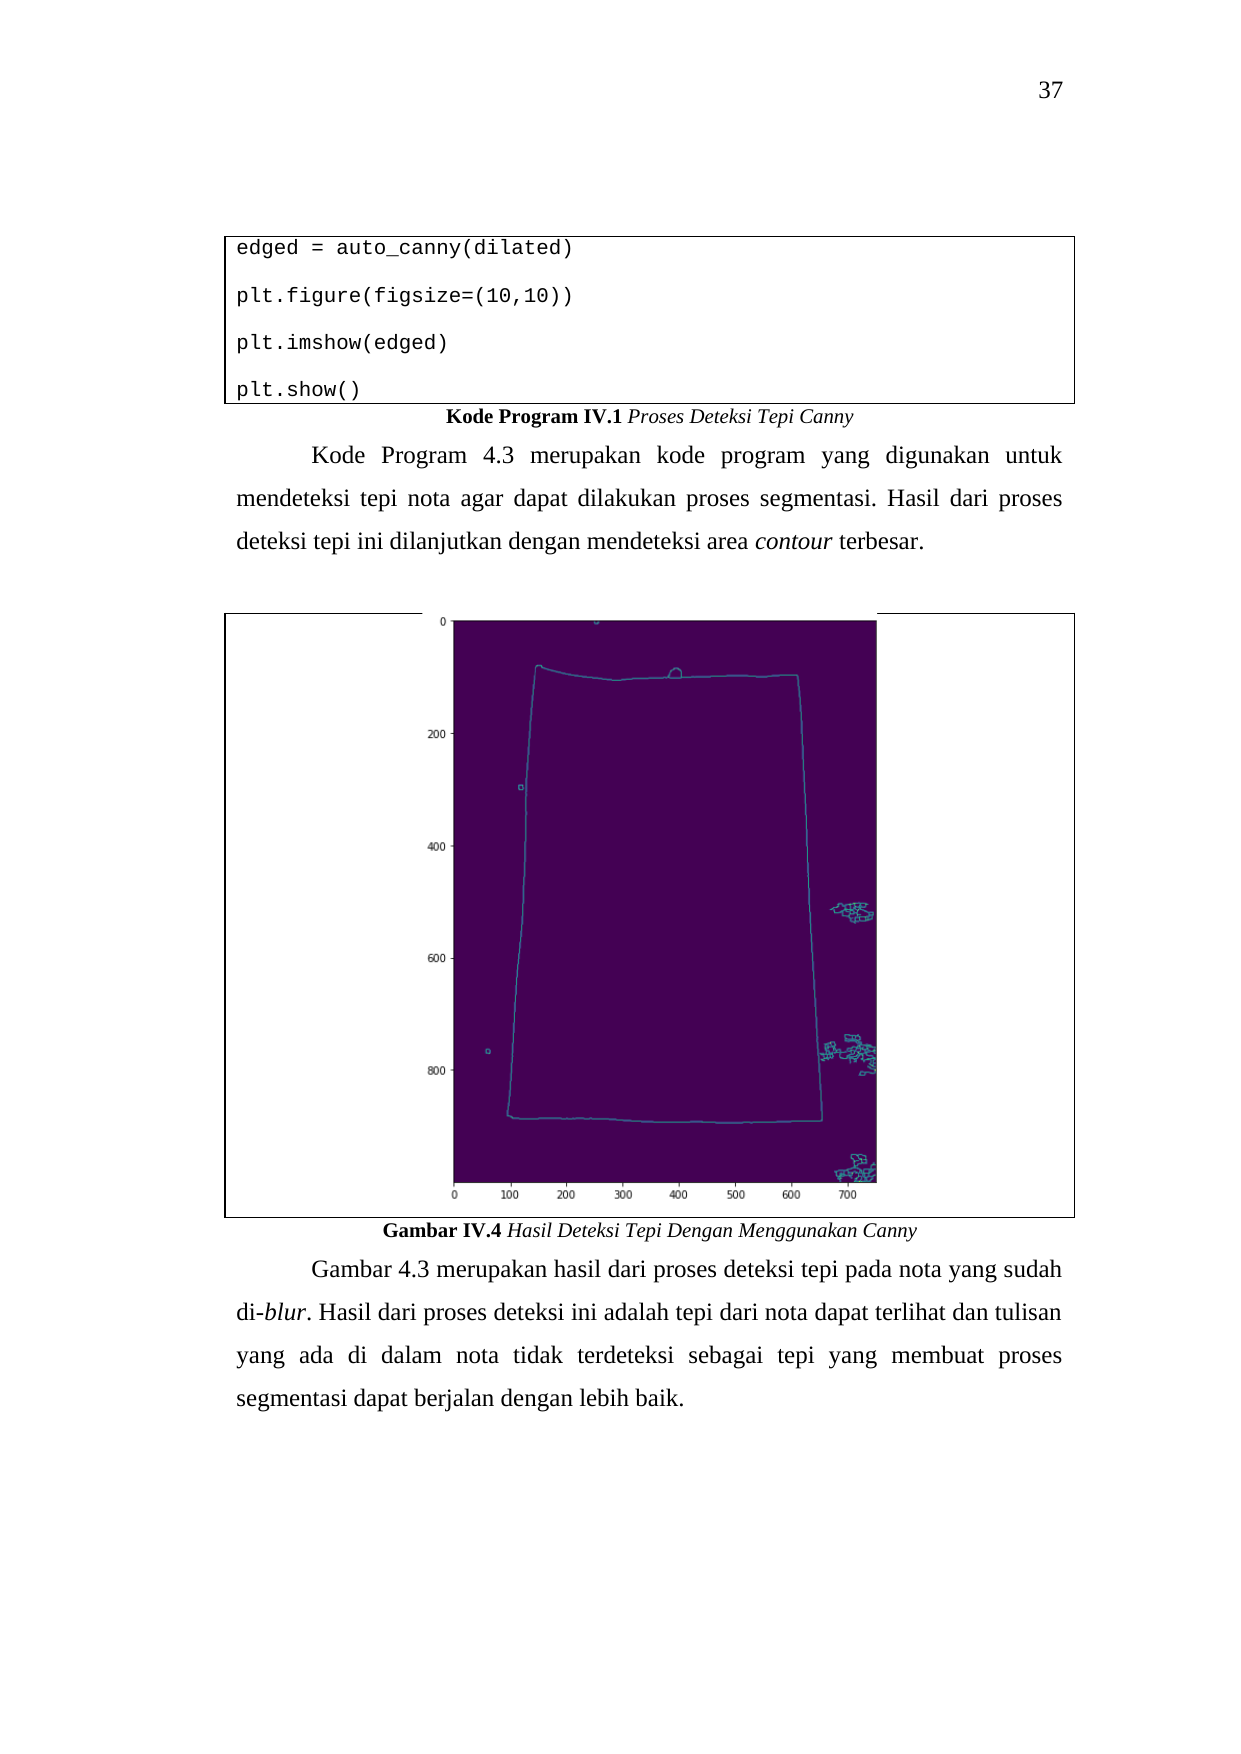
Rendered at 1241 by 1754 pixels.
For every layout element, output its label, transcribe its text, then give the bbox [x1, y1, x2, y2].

text Proses Deteksi Tepi Canny [236, 404, 1063, 428]
text Gambar 4.3 merupakan hasil dari proses deteksi tepi pada nota yang sudah di-blur. Hasil dari proses deteksi ini adalah tepi dari nota dapat terlihat dan tulisan yang ada di dalam nota tidak terdeteksi sebagai tepi yang membuat proses segmentasi dapat berjalan dengan lebih baik. [236, 1254, 1063, 1412]
text Kode Program 4.3 merupakan kode program yang digunakan untuk mendeteksi tepi nota agar dapat dilakukan proses segmentasi. Hasil dari proses deteksi tepi ini dilanjutkan dengan mendeteksi area contour terbesar. [236, 440, 1063, 555]
picture [422, 613, 878, 1204]
text Hasil Deteksi Tepi Dengan Menggunakan Canny [236, 1218, 1063, 1242]
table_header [226, 237, 1074, 403]
table_header [226, 614, 1074, 1217]
